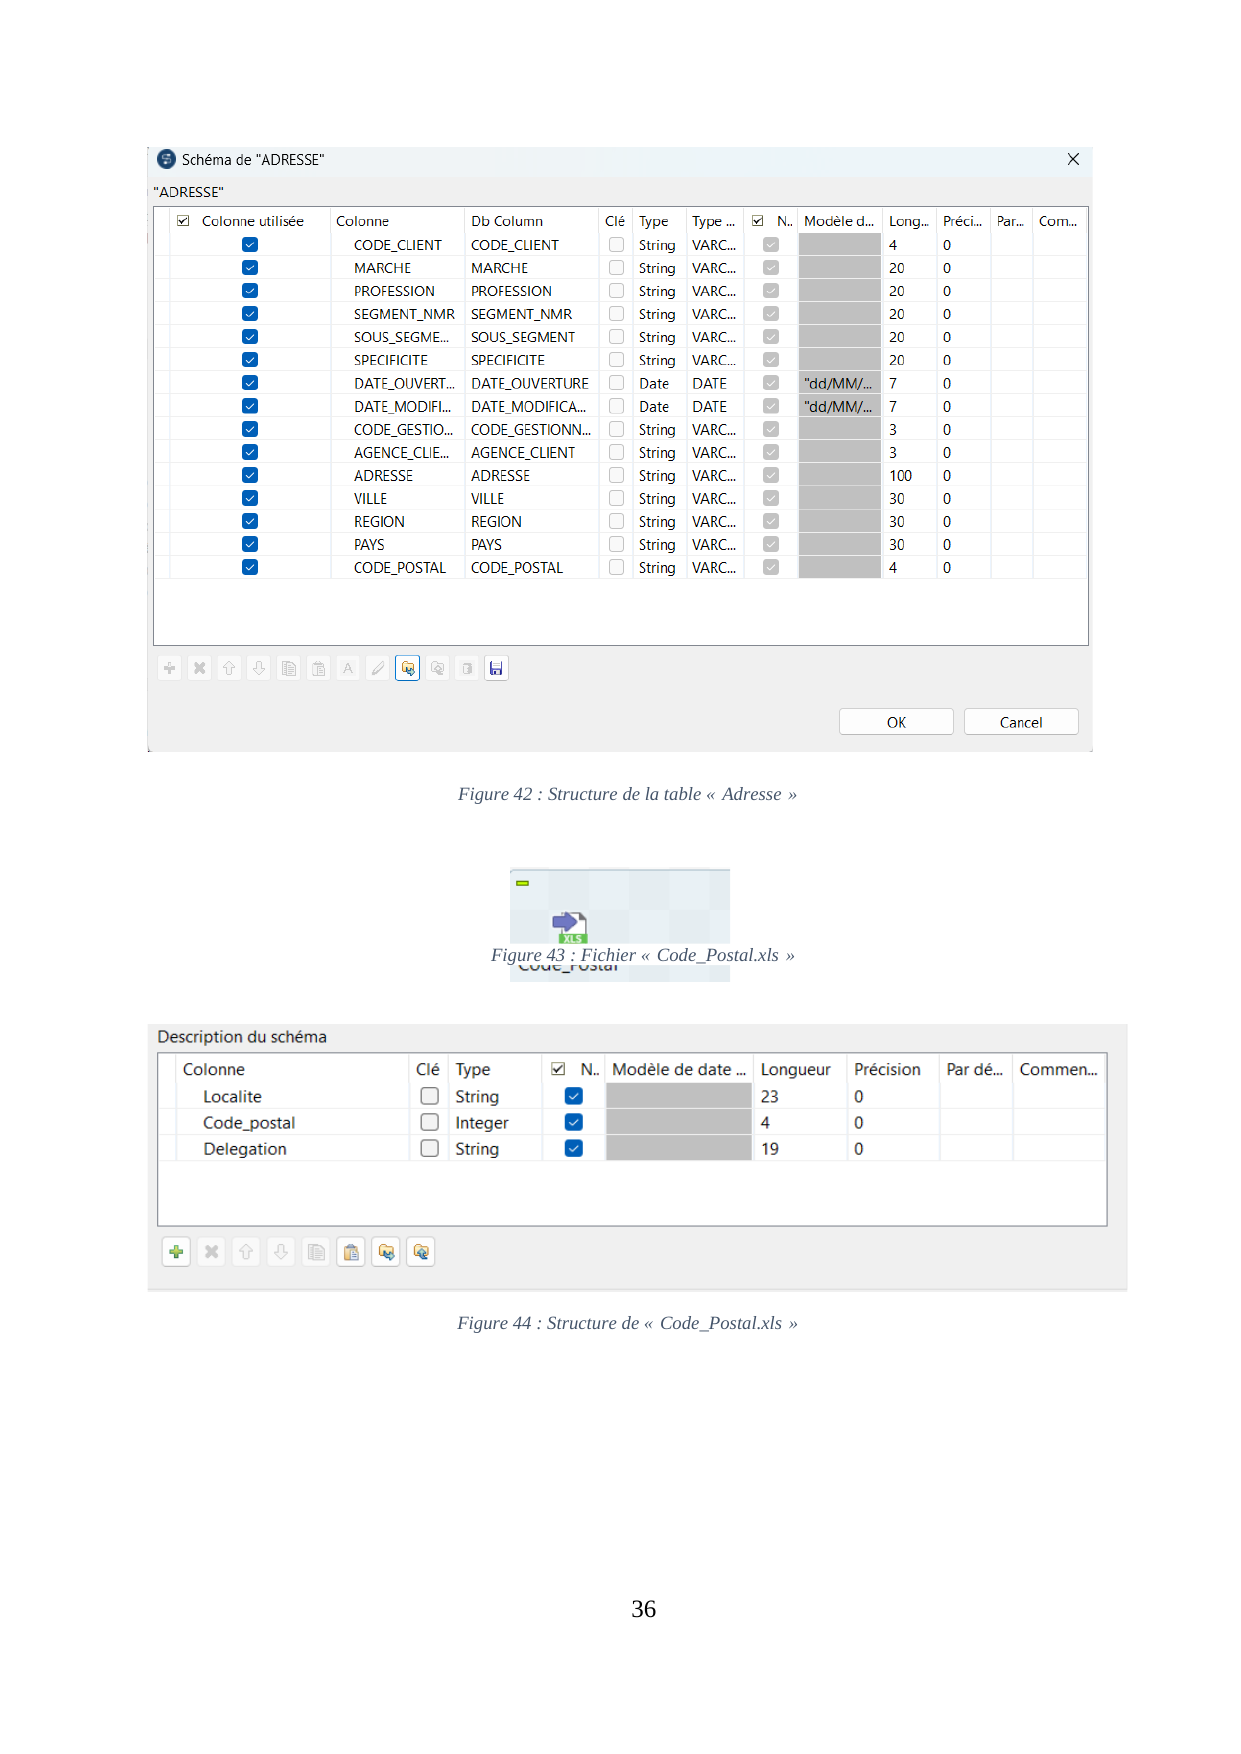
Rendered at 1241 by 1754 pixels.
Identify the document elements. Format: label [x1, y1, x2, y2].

picture [147, 1024, 1128, 1292]
picture [147, 147, 1093, 752]
picture [510, 966, 730, 982]
picture [510, 867, 730, 943]
